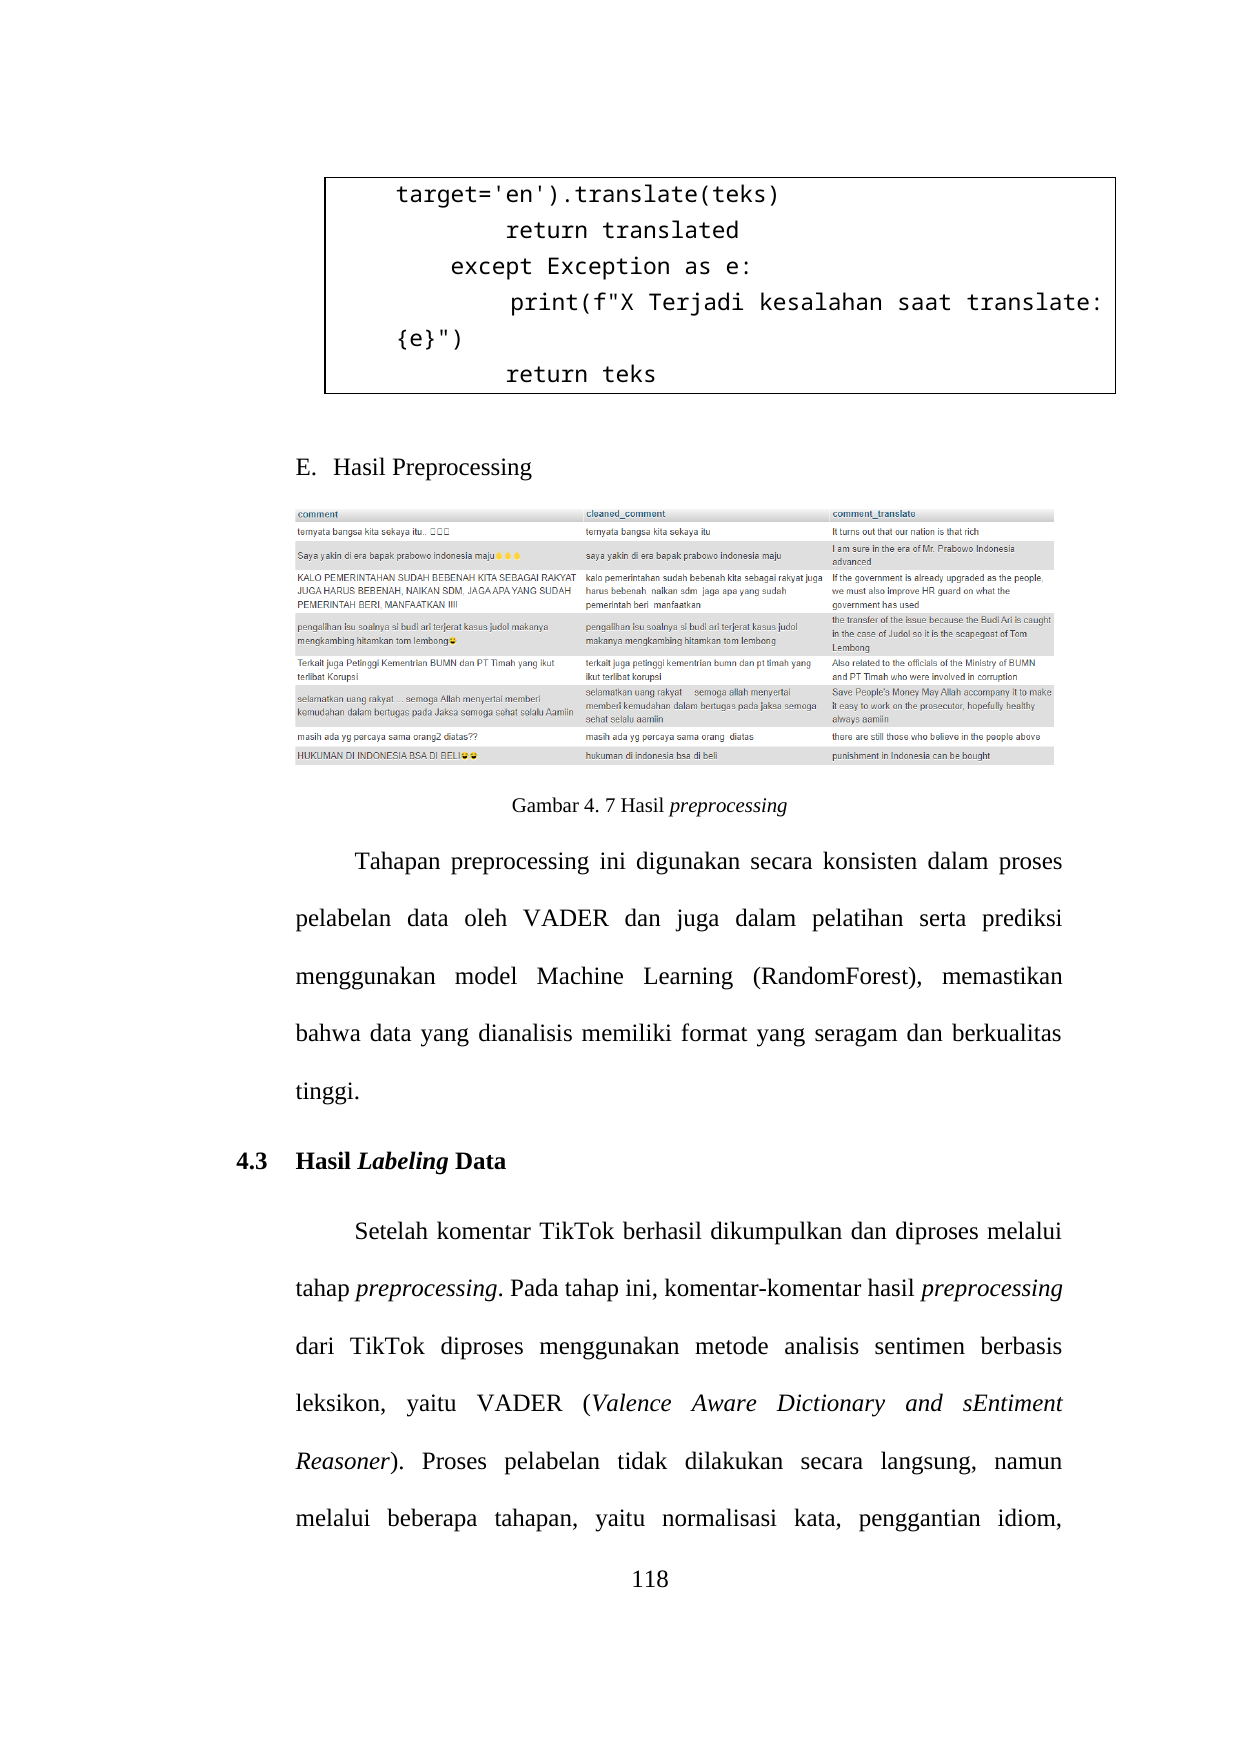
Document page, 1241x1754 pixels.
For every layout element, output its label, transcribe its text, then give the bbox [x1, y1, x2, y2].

picture [295, 509, 1056, 765]
text Tahapan preprocessing ini digunakan secara konsisten dalam proses pelabelan data oleh VADER dan juga dalam pelatihan serta prediksi menggunakan model Machine Learning (RandomForest), memastikan bahwa data yang dianalisis memiliki format yang seragam dan berkualitas tinggi. [295, 846, 1063, 1104]
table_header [326, 178, 1115, 393]
list Hasil Preprocessing [295, 452, 1063, 480]
text Hasil Labeling Data [236, 1146, 1063, 1174]
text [295, 1216, 1063, 1532]
